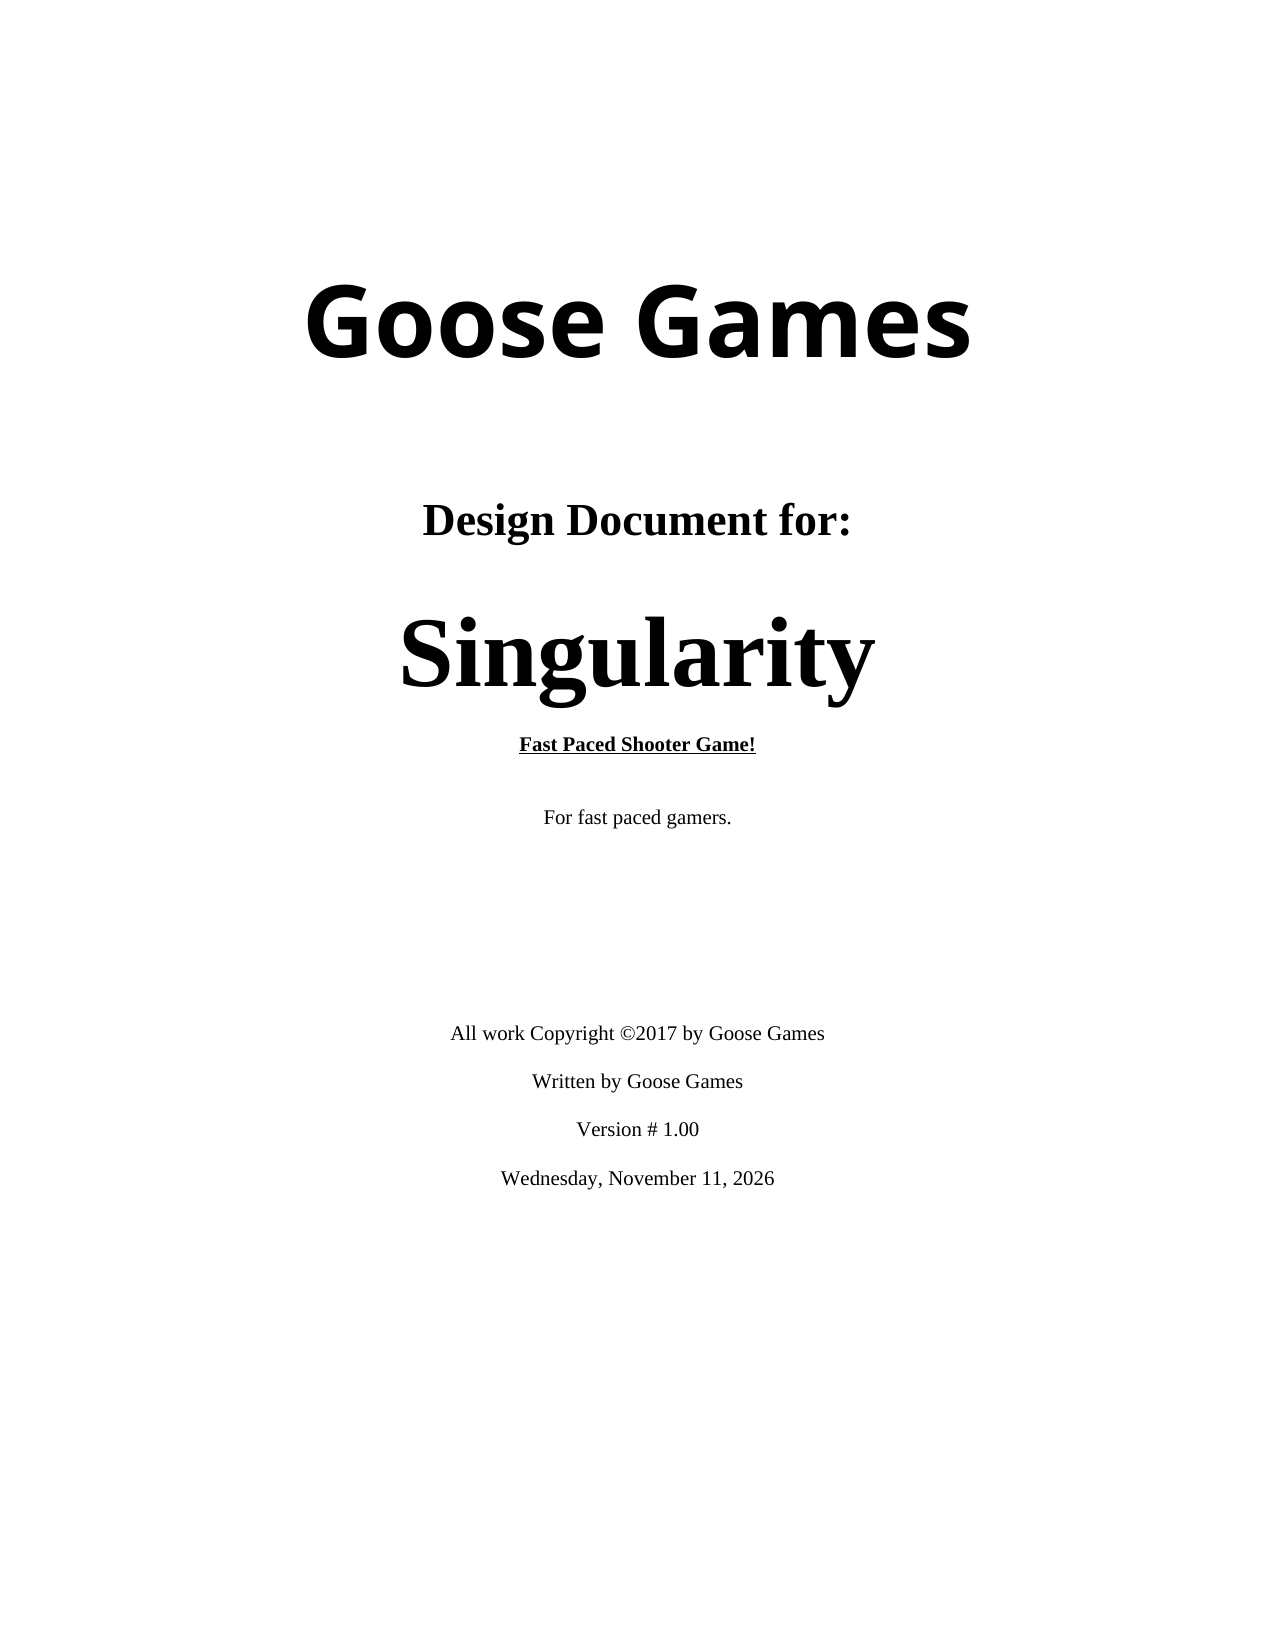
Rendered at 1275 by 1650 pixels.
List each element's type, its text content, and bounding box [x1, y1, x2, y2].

subtitle Singularity [187, 593, 1087, 708]
text Written by Goose Games [187, 1069, 1087, 1093]
text Tuesday, October 11, 2022 [187, 1166, 1087, 1189]
text Goose Games [187, 251, 1087, 387]
text Version # 1.00 [187, 1117, 1087, 1141]
text For fast paced gamers. [187, 804, 1087, 829]
text Design Document for: [187, 492, 1087, 545]
text Fast Paced Shooter Game! [187, 732, 1087, 756]
text All work Copyright ©2017 by Goose Games [187, 1021, 1087, 1045]
